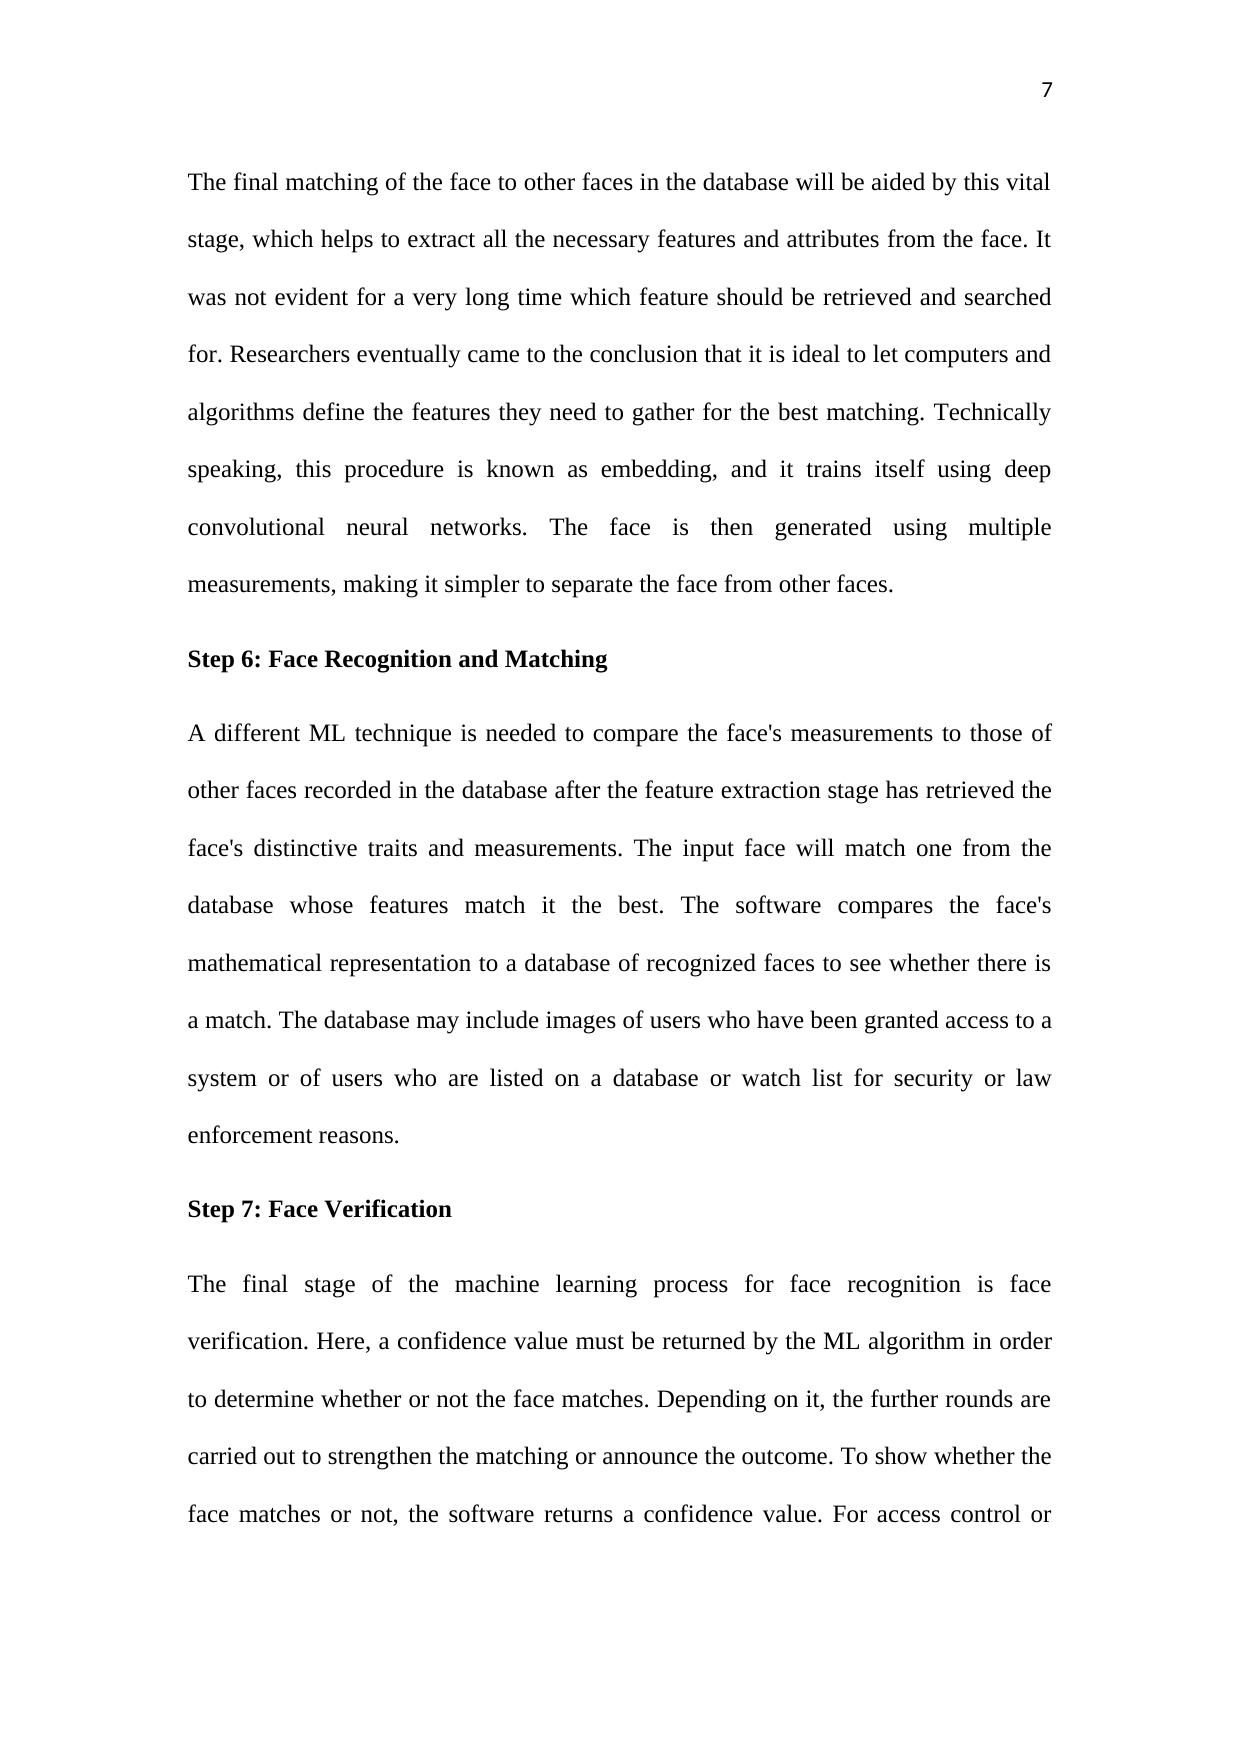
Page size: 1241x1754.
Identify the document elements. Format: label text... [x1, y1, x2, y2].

text A different ML technique is needed to compare the face's measurements to those of other faces recorded in the database after the feature extraction stage has retrieved the face's distinctive traits and measurements. The input face will match one from the database whose features match it the best. The software compares the face's mathematical representation to a database of recognized faces to see whether there is a match. The database may include images of users who have been granted access to a system or of users who are listed on a database or watch list for security or law enforcement reasons. [187, 718, 1053, 1149]
text The final matching of the face to other faces in the database will be aided by this vital stage, which helps to extract all the necessary features and attributes from the face. It was not evident for a very long time which feature should be retrieved and searched for. Researchers eventually came to the conclusion that it is ideal to let computers and algorithms define the features they need to gather for the best matching. Technically speaking, this procedure is known as embedding, and it trains itself using deep convolutional neural networks. The face is then generated using multiple measurements, making it simpler to separate the face from other faces. [187, 167, 1053, 598]
text Step 6: Face Recognition and Matching [187, 644, 1053, 672]
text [187, 1269, 1053, 1527]
text Step 7: Face Verification [187, 1194, 1053, 1223]
